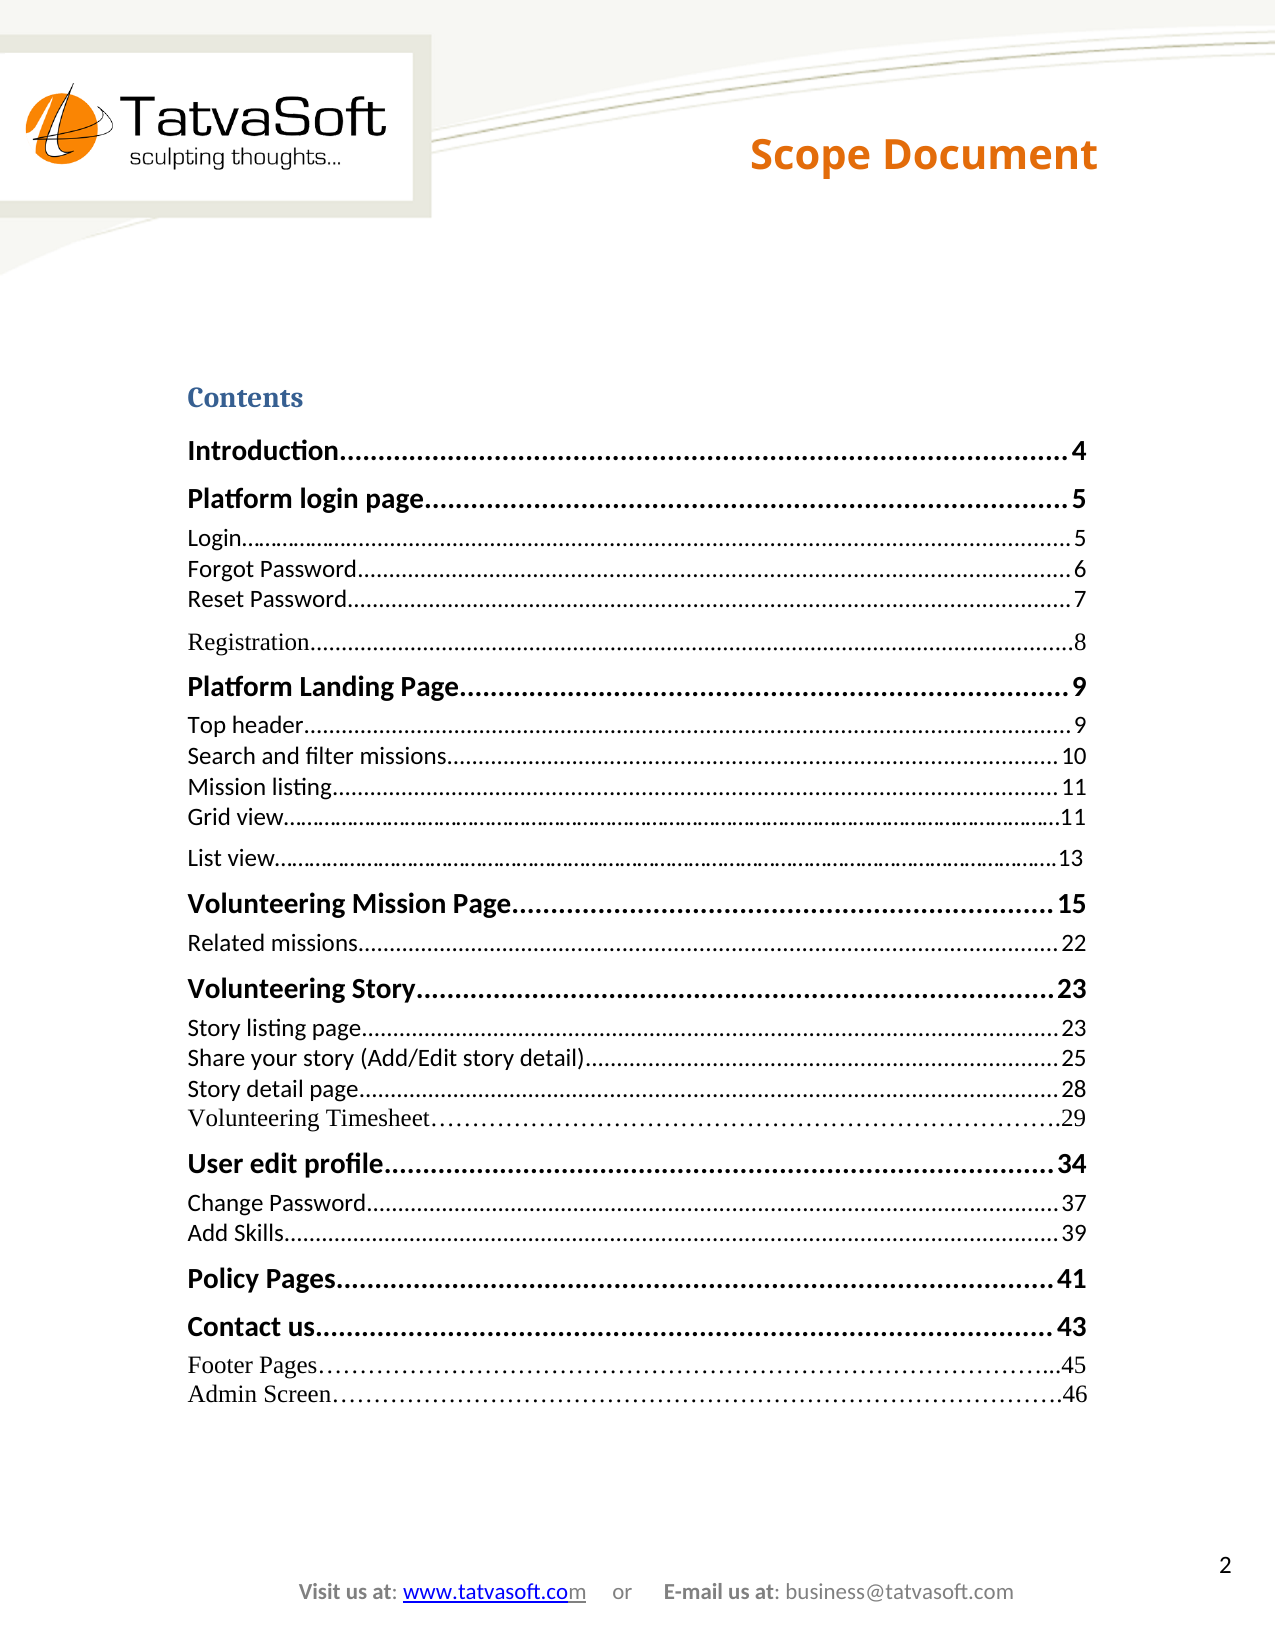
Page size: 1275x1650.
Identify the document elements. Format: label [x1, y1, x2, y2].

picture [0, 0, 1275, 285]
